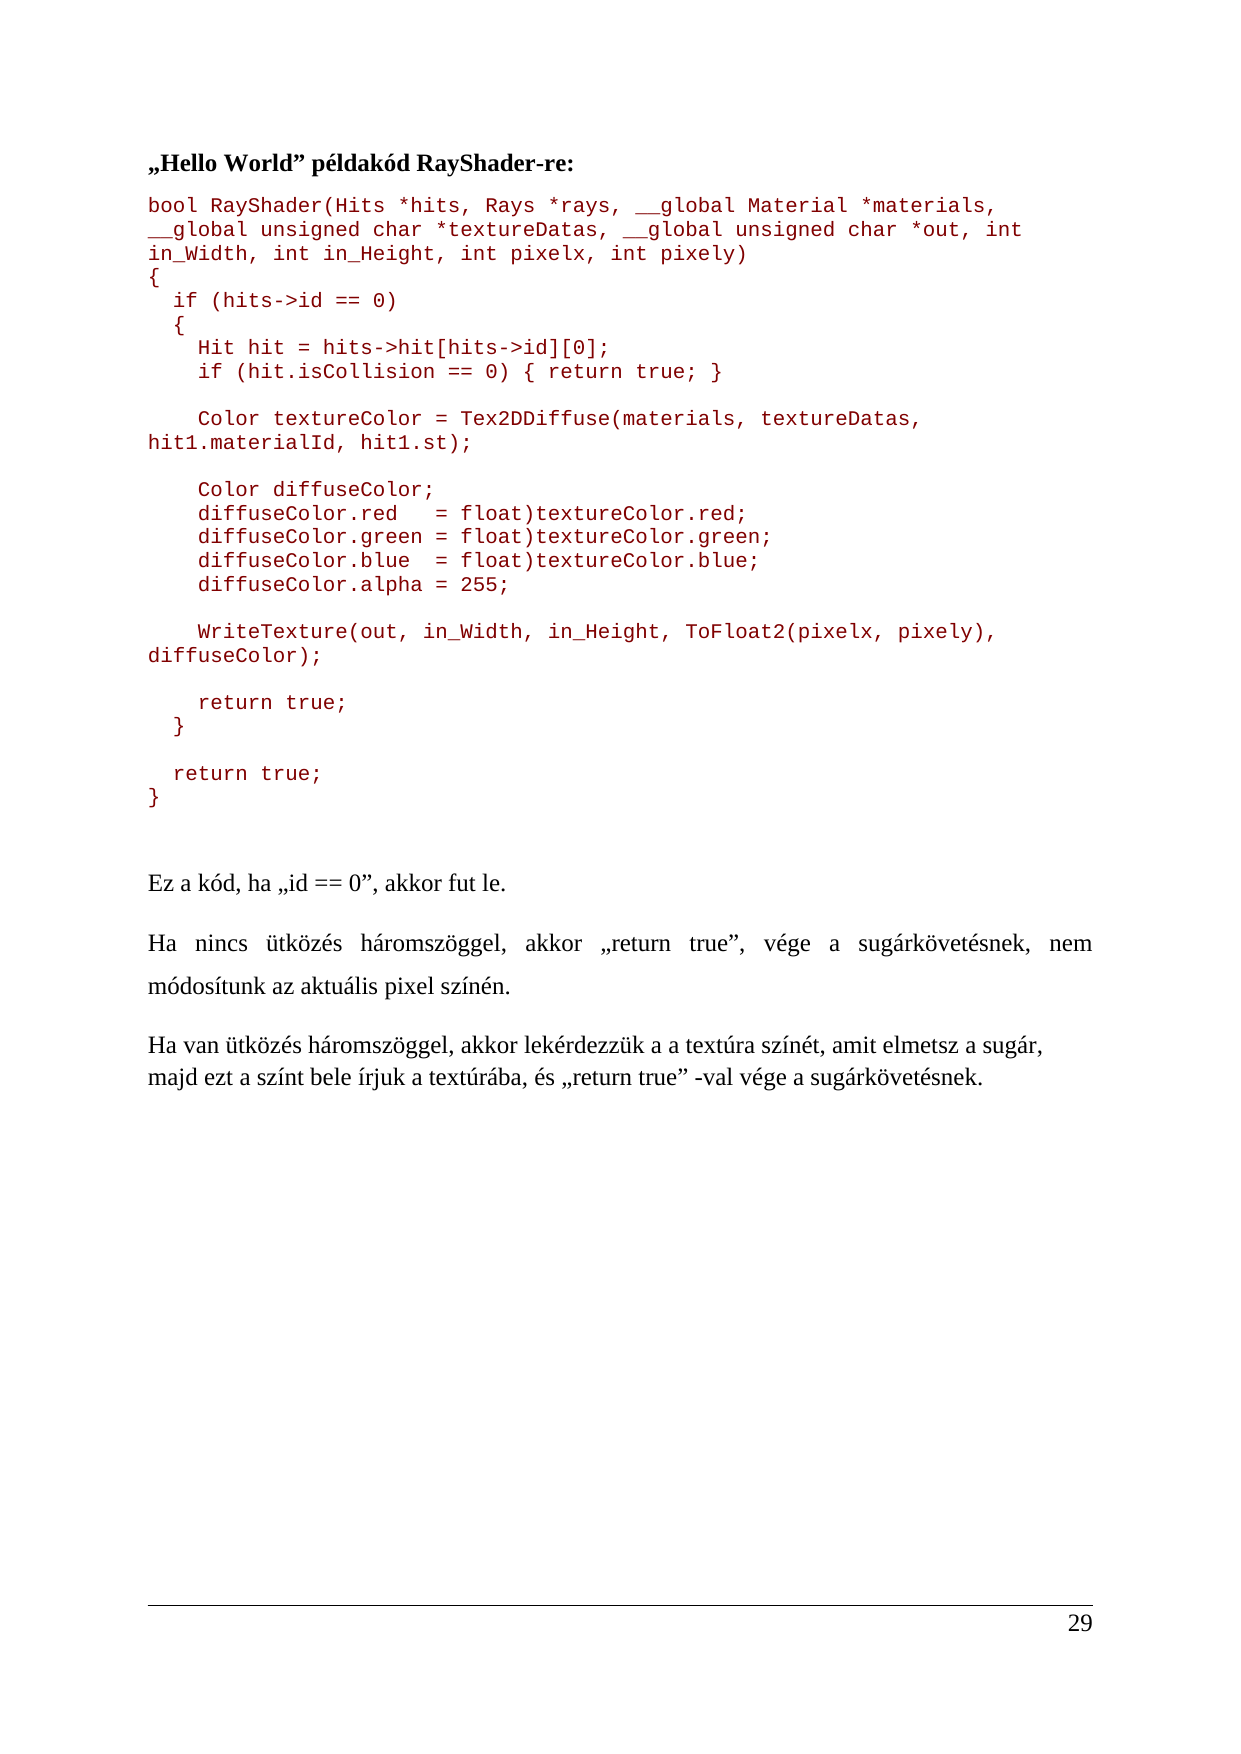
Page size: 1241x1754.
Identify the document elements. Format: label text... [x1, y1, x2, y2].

text WriteTexture(out, in_Width, in_Height, ToFloat2(pixelx, pixely), diffuseColor); [148, 621, 1093, 668]
text Color textureColor = Tex2DDiffuse(materials, textureDatas, hit1.materialId, hit1.st); [148, 408, 1093, 455]
text Ez a kód, ha „id == 0”, akkor fut le. [148, 868, 1093, 897]
text Color diffuseColor; [148, 479, 1093, 503]
text Ha nincs ütközés háromszöggel, akkor „return true”, vége a sugárkövetésnek, nem módosítunk az aktuális pixel színén. [148, 928, 1093, 999]
text if (hits->id == 0) [148, 290, 1093, 313]
text return true; [148, 692, 1093, 716]
text diffuseColor.green = float)textureColor.green; [148, 526, 1093, 550]
text „Hello World” példakód RayShader-re: [148, 148, 1093, 176]
text { [148, 266, 1093, 290]
text } [148, 716, 1093, 739]
text { [148, 313, 1093, 337]
text diffuseColor.alpha = 255; [148, 574, 1093, 597]
text diffuseColor.red = float)textureColor.red; [148, 503, 1093, 526]
text } [148, 786, 1093, 810]
text Ha van ütközés háromszöggel, akkor lekérdezzük a a textúra színét, amit elmetsz a sugár, majd ezt a színt bele írjuk a textúrába, és „return true” -val vége a sugárkövetésnek. [148, 1031, 1093, 1090]
text bool RayShader(Hits *hits, Rays *rays, __global Material *materials, __global unsigned char *textureDatas, __global unsigned char *out, int in_Width, int in_Height, int pixelx, int pixely) [148, 195, 1093, 266]
text if (hit.isCollision == 0) { return true; } [148, 361, 1093, 384]
text Hit hit = hits->hit[hits->id][0]; [148, 337, 1093, 361]
text diffuseColor.blue = float)textureColor.blue; [148, 550, 1093, 574]
text return true; [148, 763, 1093, 786]
